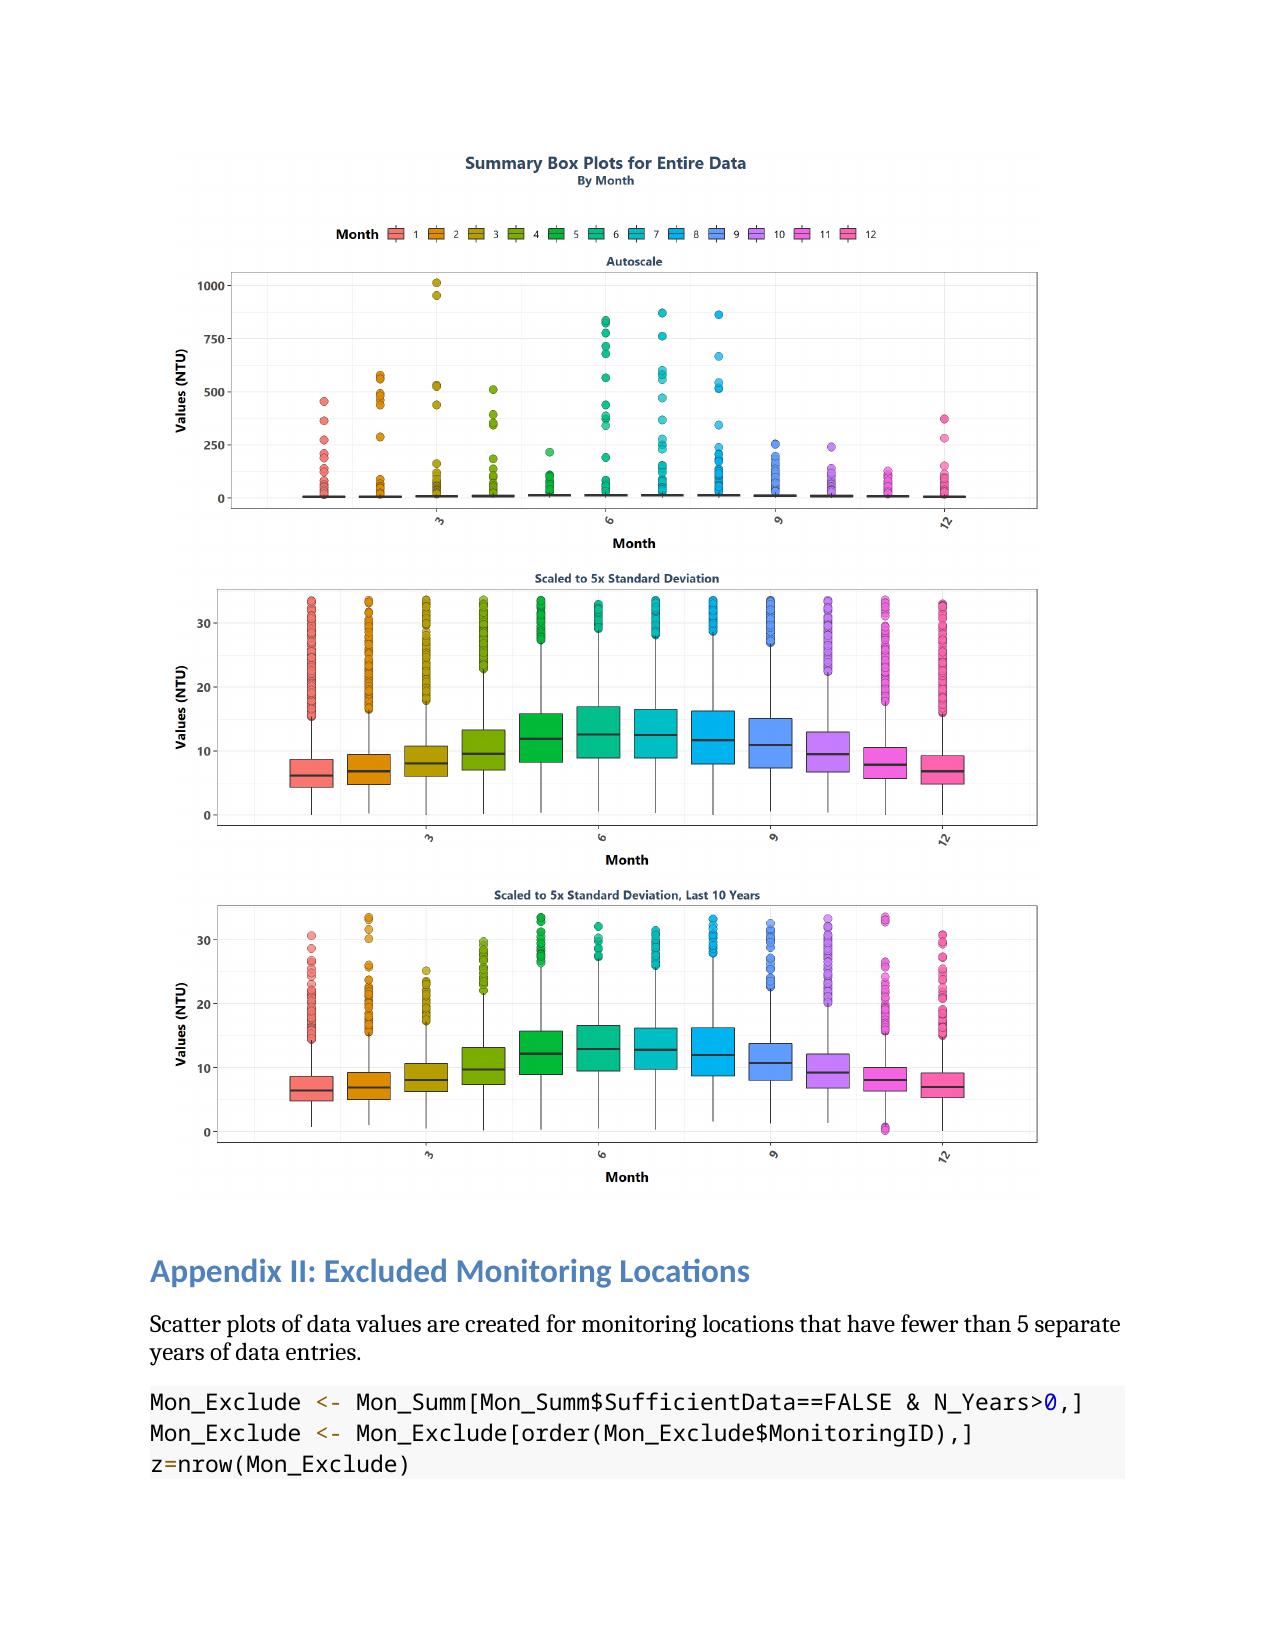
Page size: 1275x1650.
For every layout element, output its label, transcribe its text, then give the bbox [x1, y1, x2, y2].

text Scatter plots of data values are created for monitoring locations that have fewer than 5 separate years of data entries. [150, 1309, 1125, 1367]
subtitle Appendix II: Excluded Monitoring Locations [150, 1250, 1125, 1291]
picture [168, 150, 1044, 1200]
